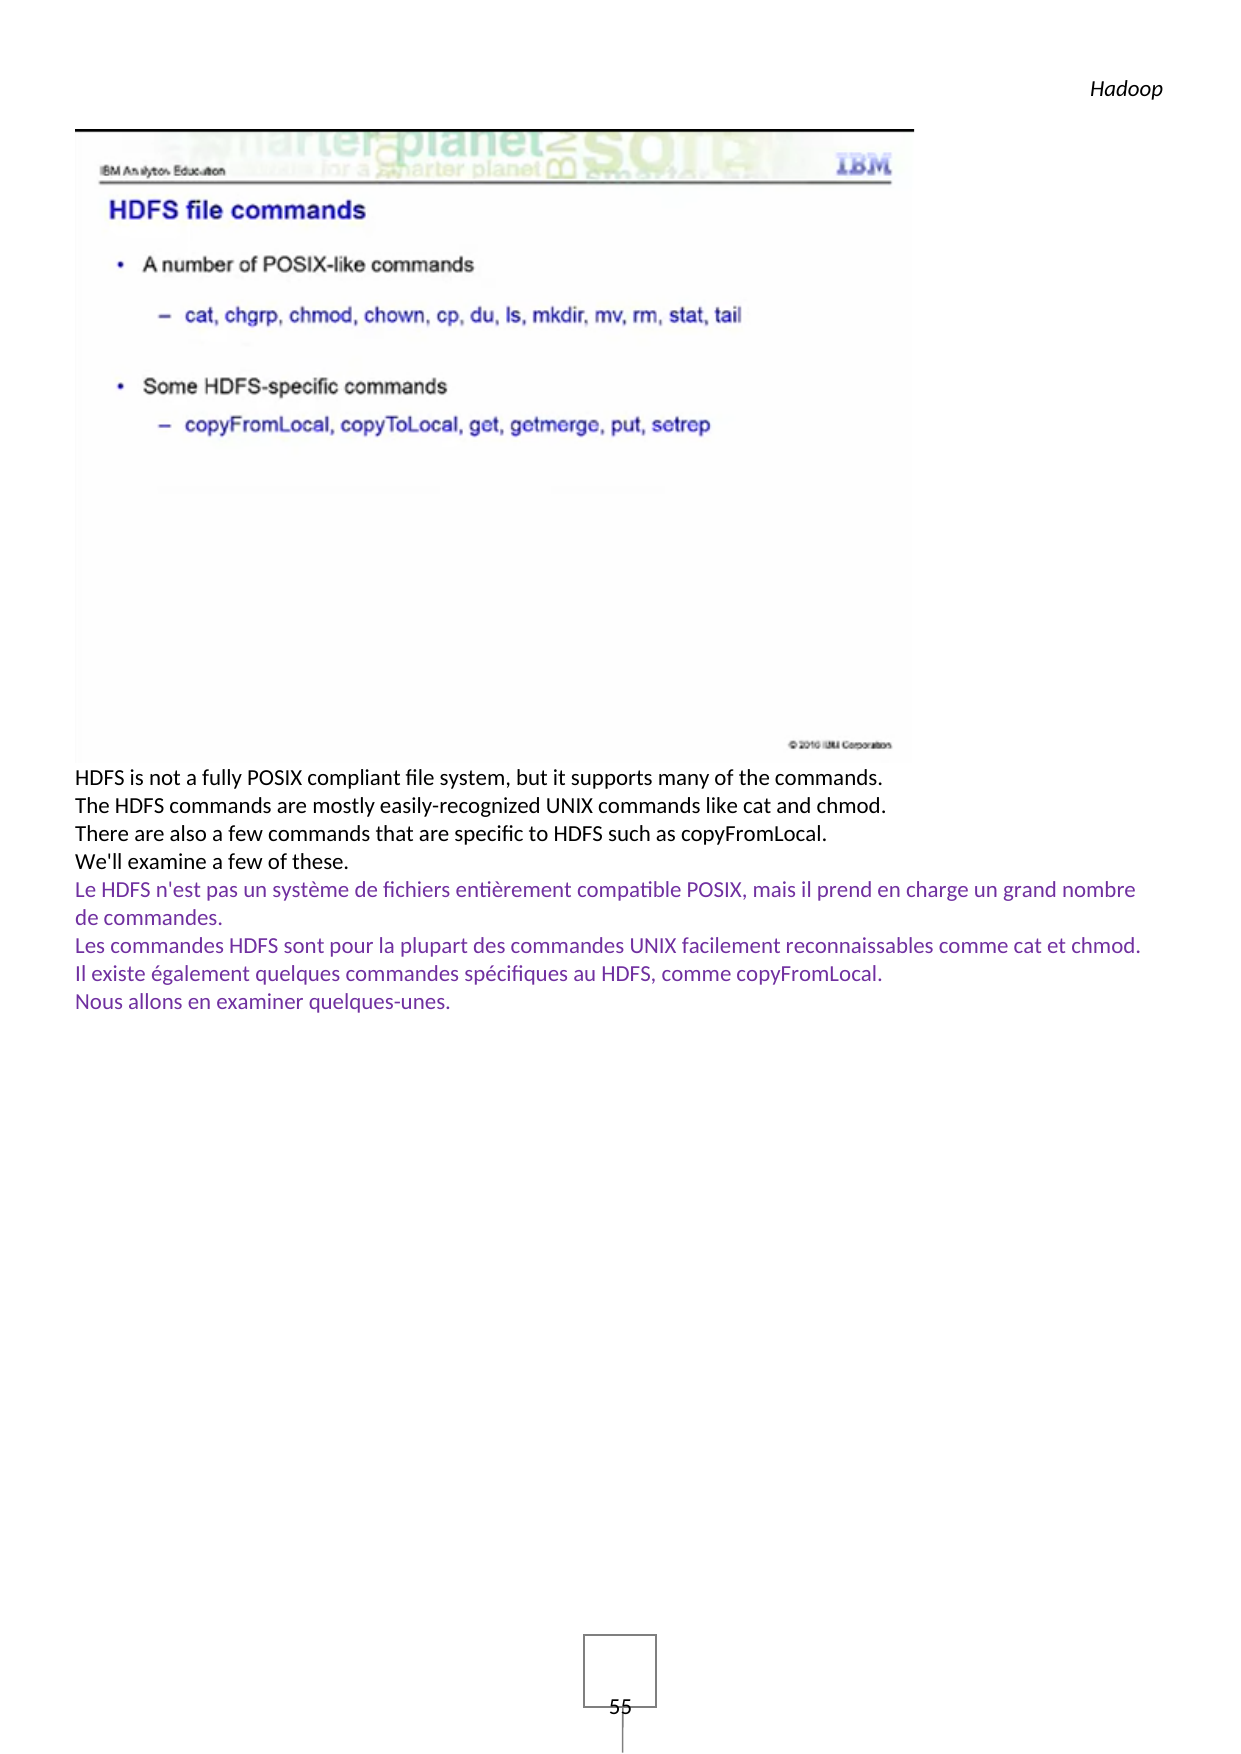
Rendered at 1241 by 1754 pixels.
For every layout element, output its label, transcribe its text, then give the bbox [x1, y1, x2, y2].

picture [75, 129, 915, 763]
text Le HDFS n'est pas un système de fichiers entièrement compatible POSIX, mais il prend en charge un grand nombre de commandes. [75, 875, 1165, 931]
text There are also a few commands that are specific to HDFS such as copyFromLocal. [75, 819, 1165, 847]
text HDFS is not a fully POSIX compliant file system, but it supports many of the commands. [75, 763, 1165, 791]
text Nous allons en examiner quelques-unes. [75, 987, 1165, 1015]
text Il existe également quelques commandes spécifiques au HDFS, comme copyFromLocal. [75, 959, 1165, 987]
text We'll examine a few of these. [75, 847, 1165, 875]
text The HDFS commands are mostly easily-recognized UNIX commands like cat and chmod. [75, 791, 1165, 819]
text Les commandes HDFS sont pour la plupart des commandes UNIX facilement reconnaissables comme cat et chmod. [75, 931, 1165, 959]
